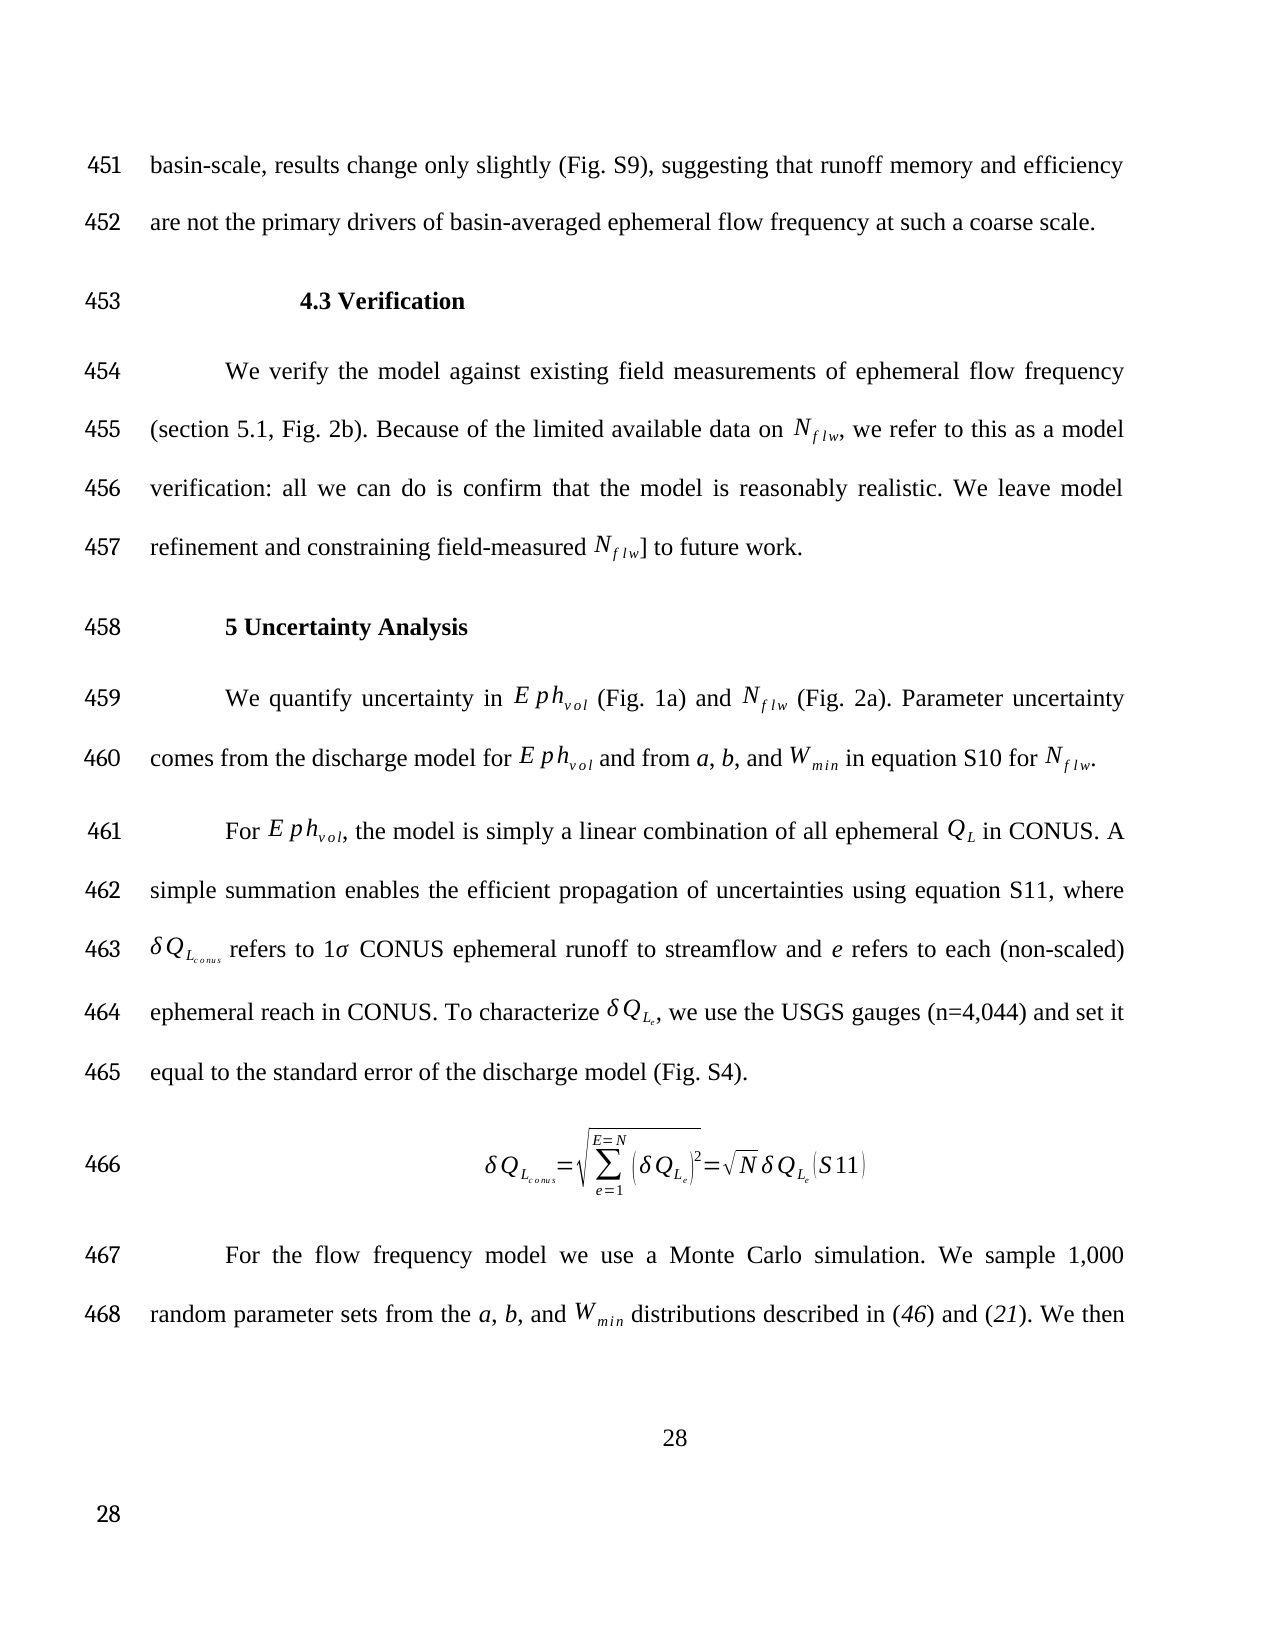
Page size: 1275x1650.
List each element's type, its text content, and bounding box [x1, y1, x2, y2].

text For , the model is simply a linear combination of all ephemeral in CONUS. A simple summation enables the efficient propagation of uncertainties using equation S11, where refers to 1 CONUS ephemeral runoff to streamflow and e refers to each (non-scaled) ephemeral reach in CONUS. To characterize , we use the USGS gauges (n=4,044) and set it equal to the standard error of the discharge model (Fig. S4). [150, 814, 1125, 1086]
text We quantify uncertainty in (Fig. 1a) and (Fig. 2a). Parameter uncertainty comes from the discharge model for and from a, b, and in equation S10 for . [150, 682, 1125, 773]
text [150, 150, 1125, 236]
text We verify the model against existing field measurements of ephemeral flow frequency (section 5.1, Fig. 2b). Because of the limited available data on , we refer to this as a model verification: all we can do is confirm that the model is reasonably realistic. We leave model refinement and constraining field-measured ] to future work. [150, 356, 1125, 562]
subtitle 4.3 Verification [225, 286, 1125, 314]
subtitle 5 Uncertainty Analysis [150, 612, 1125, 641]
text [150, 1241, 1125, 1329]
